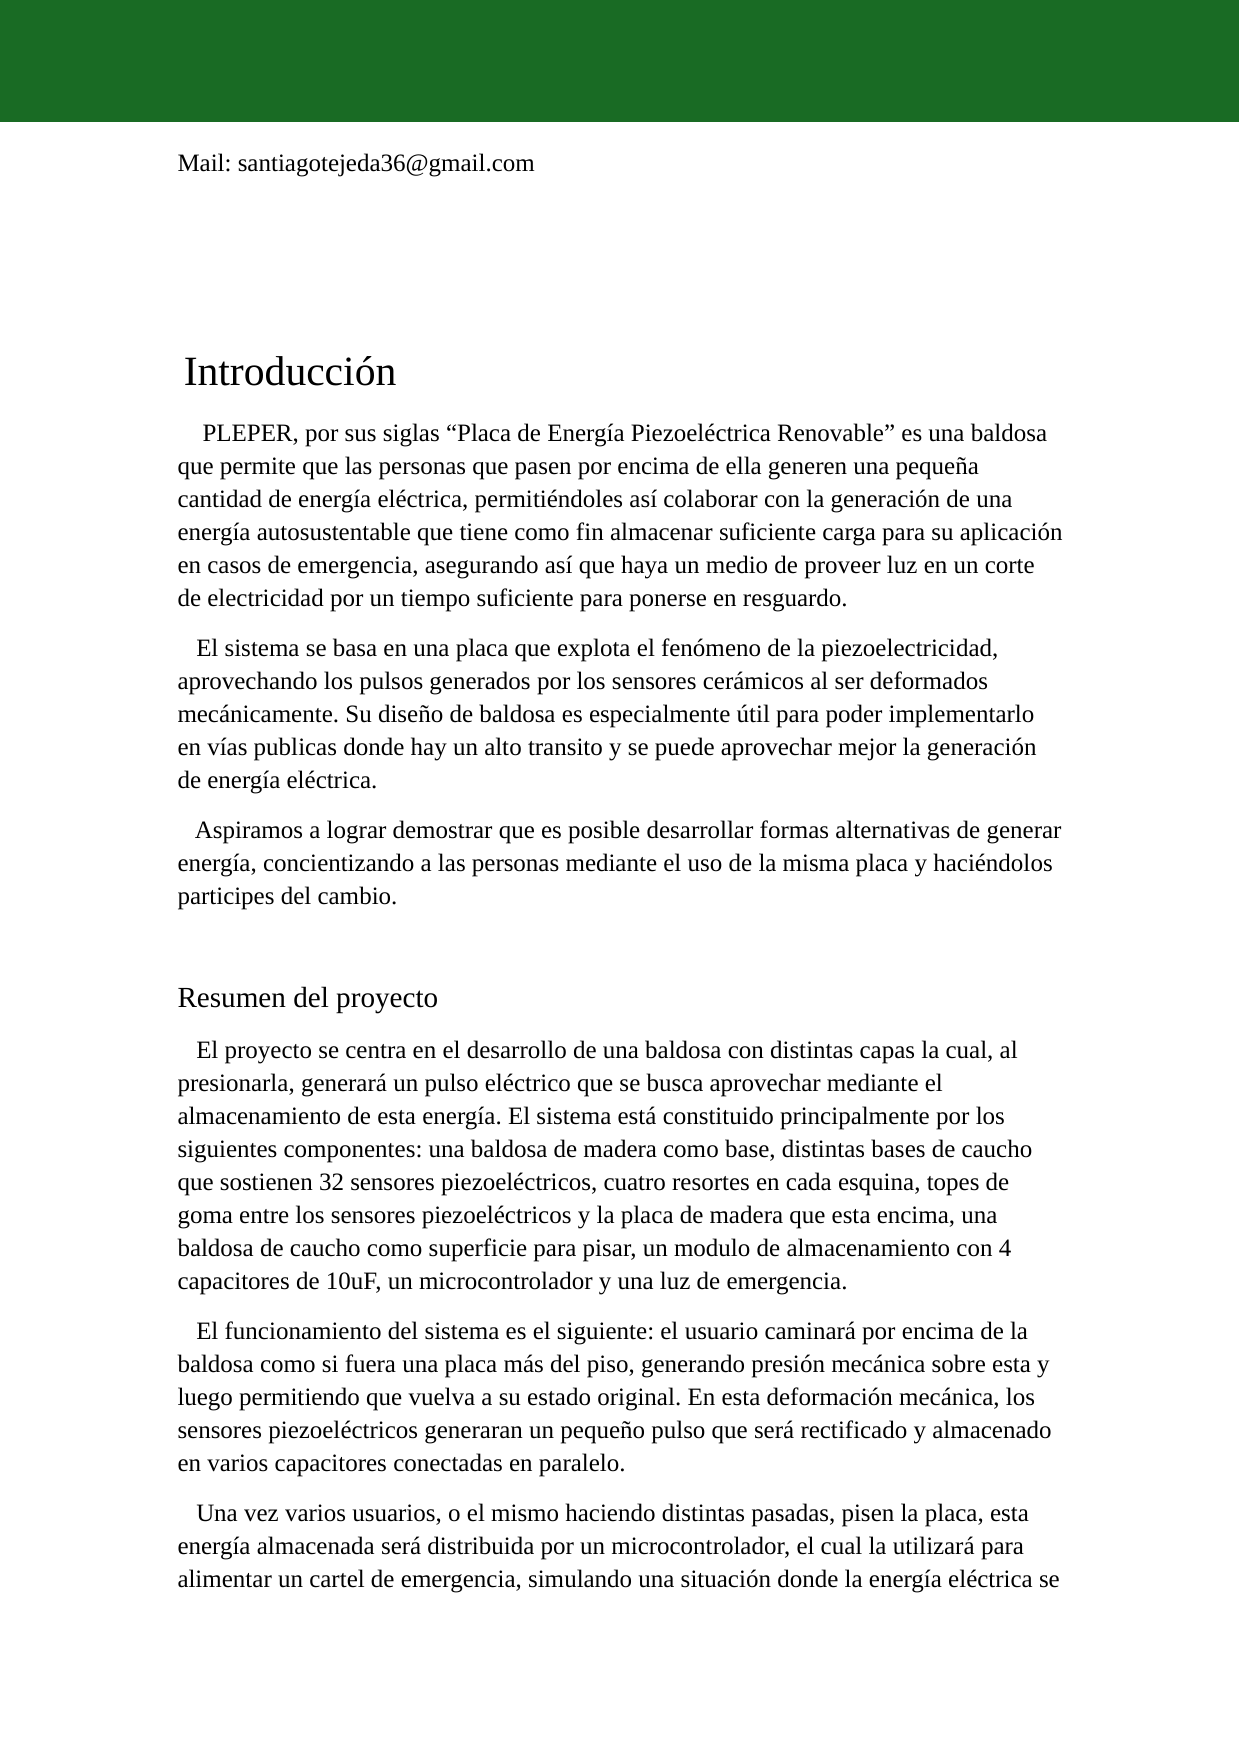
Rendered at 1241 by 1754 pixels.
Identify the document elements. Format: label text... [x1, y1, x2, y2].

text Introducción [177, 346, 1063, 394]
text El funcionamiento del sistema es el siguiente: el usuario caminará por encima de la baldosa como si fuera una placa más del piso, generando presión mecánica sobre esta y luego permitiendo que vuelva a su estado original. En esta deformación mecánica, los sensores piezoeléctricos generaran un pequeño pulso que será rectificado y almacenado en varios capacitores conectadas en paralelo. [177, 1316, 1063, 1477]
text El sistema se basa en una placa que explota el fenómeno de la piezoelectricidad, aprovechando los pulsos generados por los sensores cerámicos al ser deformados mecánicamente. Su diseño de baldosa es especialmente útil para poder implementarlo en vías publicas donde hay un alto transito y se puede aprovechar mejor la generación de energía eléctrica. [177, 633, 1063, 794]
text PLEPER, por sus siglas “Placa de Energía Piezoeléctrica Renovable” es una baldosa que permite que las personas que pasen por encima de ella generen una pequeña cantidad de energía eléctrica, permitiéndoles así colaborar con la generación de una energía autosustentable que tiene como fin almacenar suficiente carga para su aplicación en casos de emergencia, asegurando así que haya un medio de proveer luz en un corte de electricidad por un tiempo suficiente para ponerse en resguardo. [177, 418, 1063, 612]
text Aspiramos a lograr demostrar que es posible desarrollar formas alternativas de generar energía, concientizando a las personas mediante el uso de la misma placa y haciéndolos participes del cambio. [177, 815, 1063, 909]
text Mail: santiagotejeda36@gmail.com [177, 148, 1063, 176]
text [177, 1498, 1063, 1593]
text El proyecto se centra en el desarrollo de una baldosa con distintas capas la cual, al presionarla, generará un pulso eléctrico que se busca aprovechar mediante el almacenamiento de esta energía. El sistema está constituido principalmente por los siguientes componentes: una baldosa de madera como base, distintas bases de caucho que sostienen 32 sensores piezoeléctricos, cuatro resortes en cada esquina, topes de goma entre los sensores piezoeléctricos y la placa de madera que esta encima, una baldosa de caucho como superficie para pisar, un modulo de almacenamiento con 4 capacitores de 10uF, un microcontrolador y una luz de emergencia. [177, 1035, 1063, 1295]
text Resumen del proyecto [177, 980, 1063, 1014]
